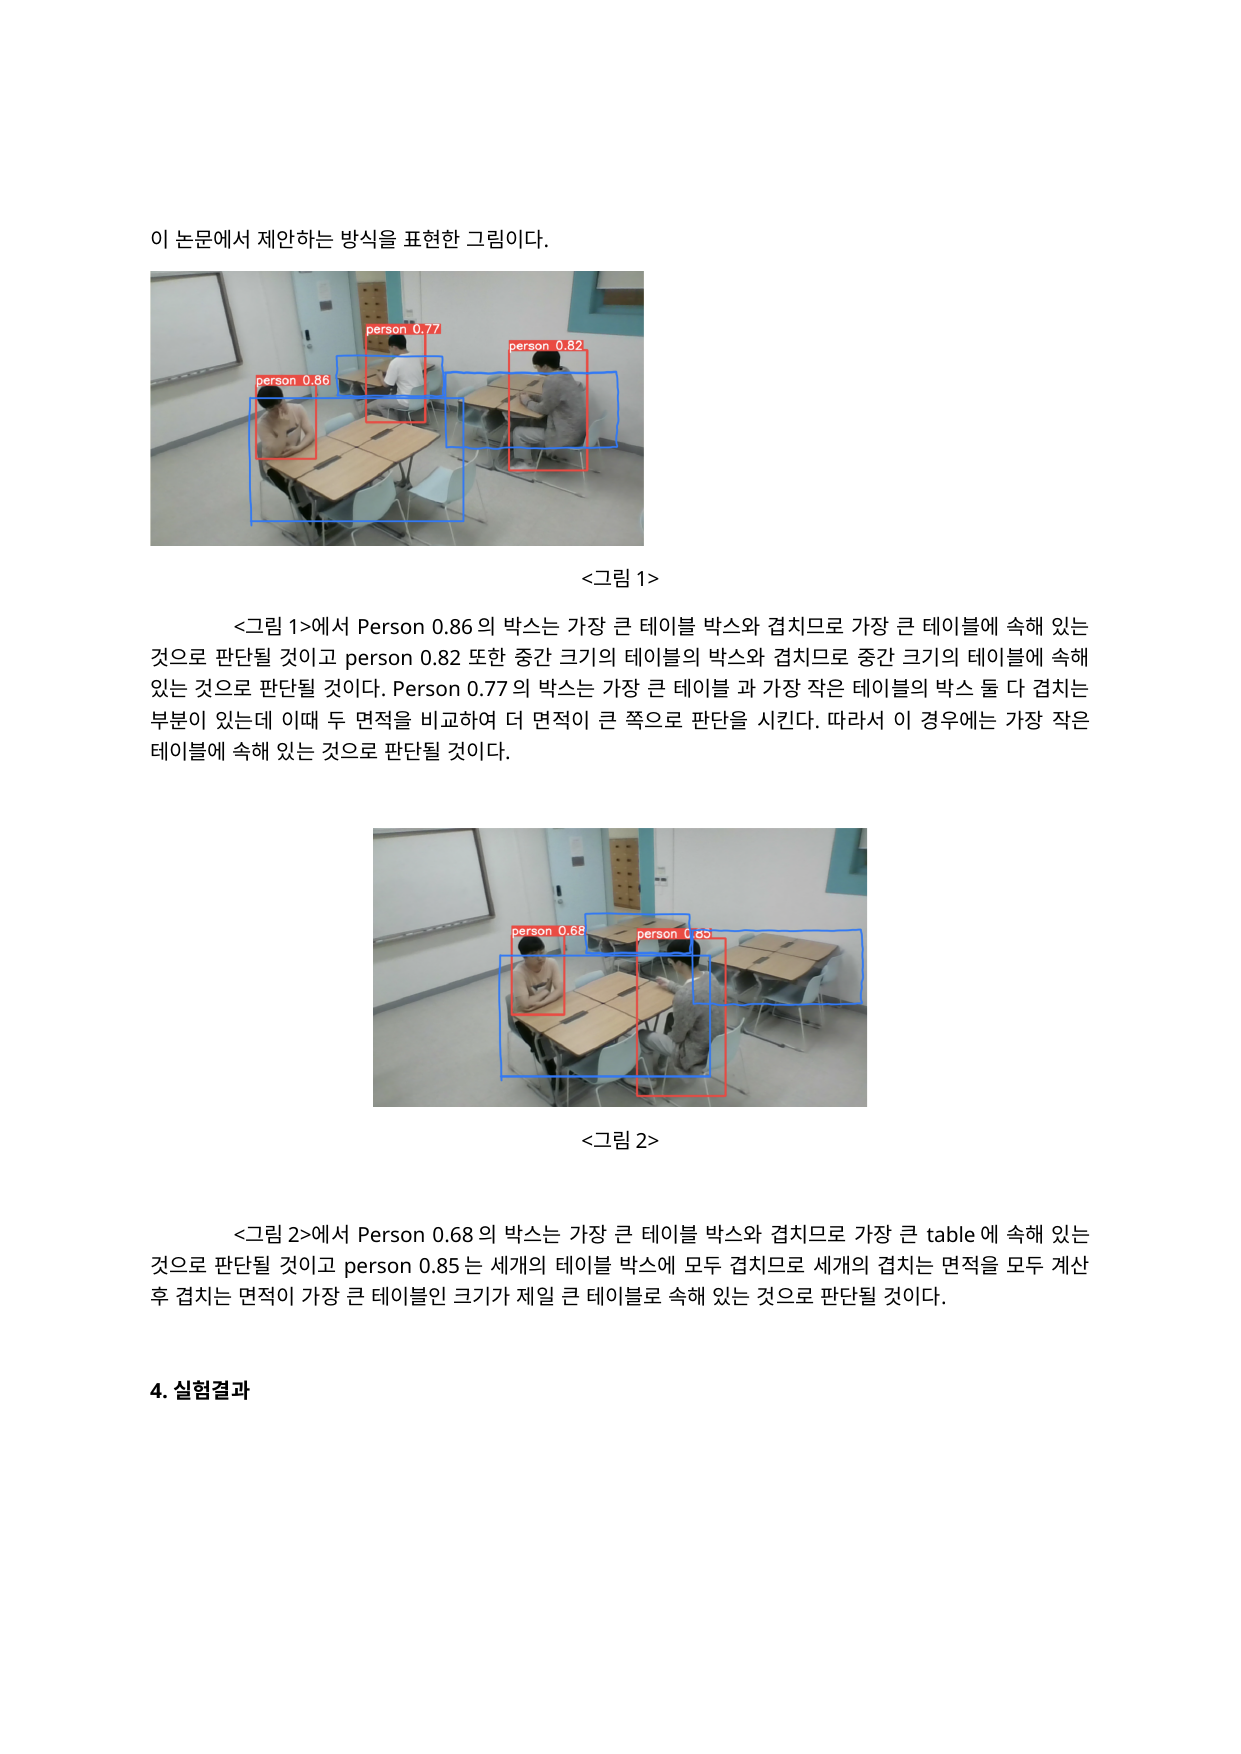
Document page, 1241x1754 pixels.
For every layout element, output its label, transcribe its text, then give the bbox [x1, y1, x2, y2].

text 4. 실험결과 [150, 1374, 1090, 1404]
text <그림2> [150, 1124, 1090, 1154]
picture [373, 828, 868, 1107]
picture [150, 271, 644, 546]
text <그림1>에서 Person 0.86의 박스는 가장 큰 테이블 박스와 겹치므로 가장 큰 테이블에 속해 있는 것으로 판단될 것이고 person 0.82 또한 중간 크기의 테이블의 박스와 겹치므로 중간 크기의 테이블에 속해 있는 것으로 판단될 것이다. Person 0.77의 박스는 가장 큰 테이블 과 가장 작은 테이블의 박스 둘 다 겹치는 부분이 있는데 이때 두 면적을 비교하여 더 면적이 큰 쪽으로 판단을 시킨다. 따라서 이 경우에는 가장 작은 테이블에 속해 있는 것으로 판단될 것이다. [150, 610, 1090, 765]
text <그림1> [150, 563, 1090, 593]
text 이 논문에서 제안하는 방식을 표현한 그림이다. [150, 223, 1090, 253]
text <그림2>에서 Person 0.68의 박스는 가장 큰 테이블 박스와 겹치므로 가장 큰 table에 속해 있는 것으로 판단될 것이고 person 0.85는 세개의 테이블 박스에 모두 겹치므로 세개의 겹치는 면적을 모두 계산 후 겹치는 면적이 가장 큰 테이블인 크기가 제일 큰 테이블로 속해 있는 것으로 판단될 것이다. [150, 1218, 1090, 1310]
